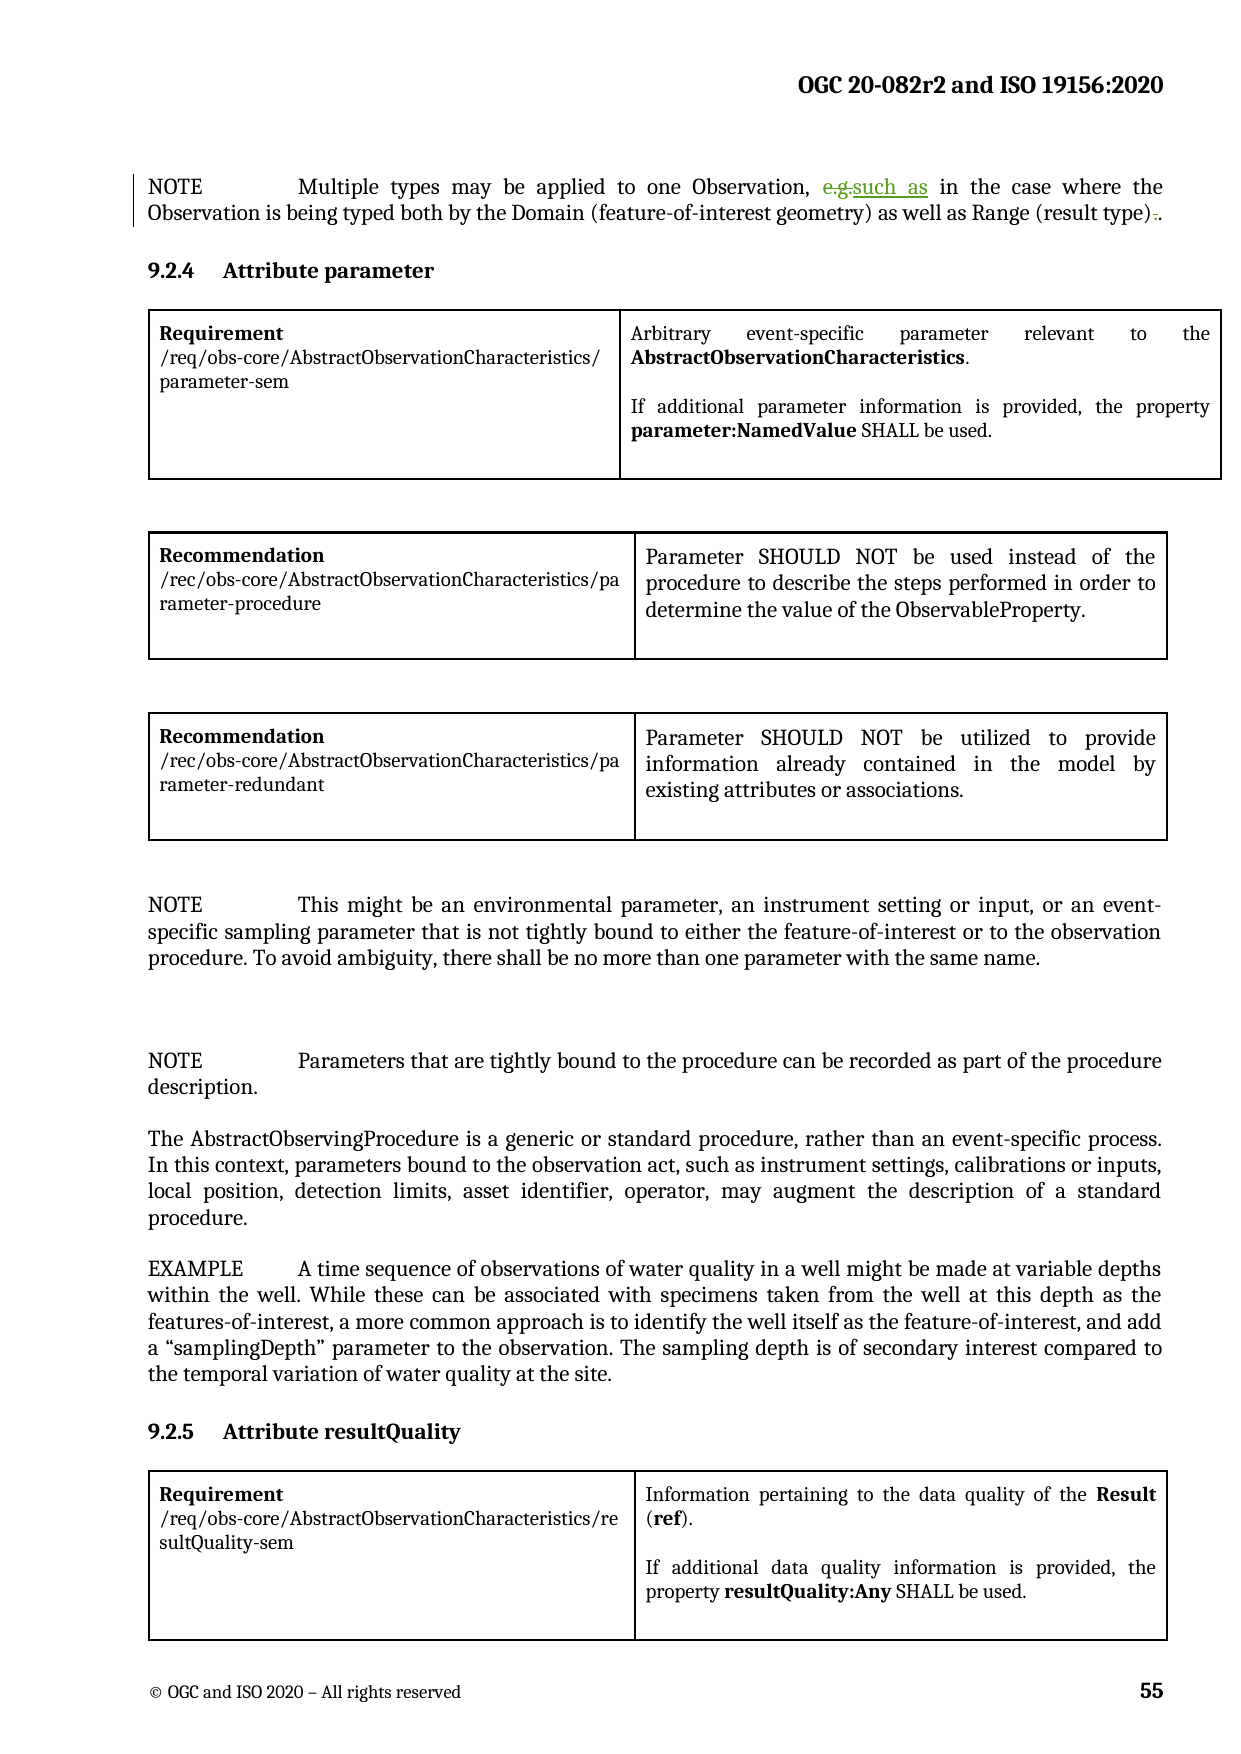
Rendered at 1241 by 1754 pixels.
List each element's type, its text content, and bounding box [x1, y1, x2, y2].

table_header Parameter SHOULD NOT be used instead of the procedure to describe the steps performed in order to determine the value of the ObservableProperty. [636, 534, 1166, 658]
subtitle Attribute parameter [148, 258, 1163, 284]
table_header Parameter SHOULD NOT be utilized to provide information already contained in the model by existing attributes or associations. [636, 714, 1166, 839]
text EXAMPLE A time sequence of observations of water quality in a well might be made at variable depths within the well. While these can be associated with specimens taken from the well at this depth as the features-of-interest, a more common approach is to identify the well itself as the feature-of-interest, and add a “samplingDepth” parameter to the observation. The sampling depth is of secondary interest compared to the temporal variation of water quality at the site. [148, 1256, 1163, 1387]
table_header Recommendation /rec/obs-core/AbstractObservationCharacteristics/parameter-redundant [150, 714, 634, 839]
text NOTE Multiple types may be applied to one Observation, in the case where the Observation is being typed both by the Domain (feature-of-interest geometry) as well as Range (result type). [148, 174, 1163, 227]
table_header Arbitrary event-specific parameter relevant to the AbstractObservationCharacteristics. If additional parameter information is provided, the property parameter:NamedValue SHALL be used. [621, 311, 1220, 478]
table_header Requirement /req/obs-core/AbstractObservationCharacteristics/parameter-sem [150, 311, 619, 478]
text The AbstractObservingProcedure is a generic or standard procedure, rather than an event-specific process. In this context, parameters bound to the observation act, such as instrument settings, calibrations or inputs, local position, detection limits, asset identifier, operator, may augment the description of a standard procedure. [148, 1125, 1163, 1231]
text NOTE This might be an environmental parameter, an instrument setting or input, or an event-specific sampling parameter that is not tightly bound to either the feature-of-interest or to the observation procedure. To avoid ambiguity, there shall be no more than one parameter with the same name. [148, 892, 1163, 971]
table_header Requirement /req/obs-core/AbstractObservationCharacteristics/resultQuality-sem [150, 1472, 634, 1639]
table_header Recommendation /rec/obs-core/AbstractObservationCharacteristics/parameter-procedure [150, 534, 634, 658]
text NOTE Parameters that are tightly bound to the procedure can be recorded as part of the procedure description. [148, 1048, 1163, 1100]
table_header Information pertaining to the data quality of the Result (ref). If additional data quality information is provided, the property resultQuality:Any SHALL be used. [636, 1472, 1166, 1639]
subtitle Attribute resultQuality [148, 1419, 1163, 1445]
